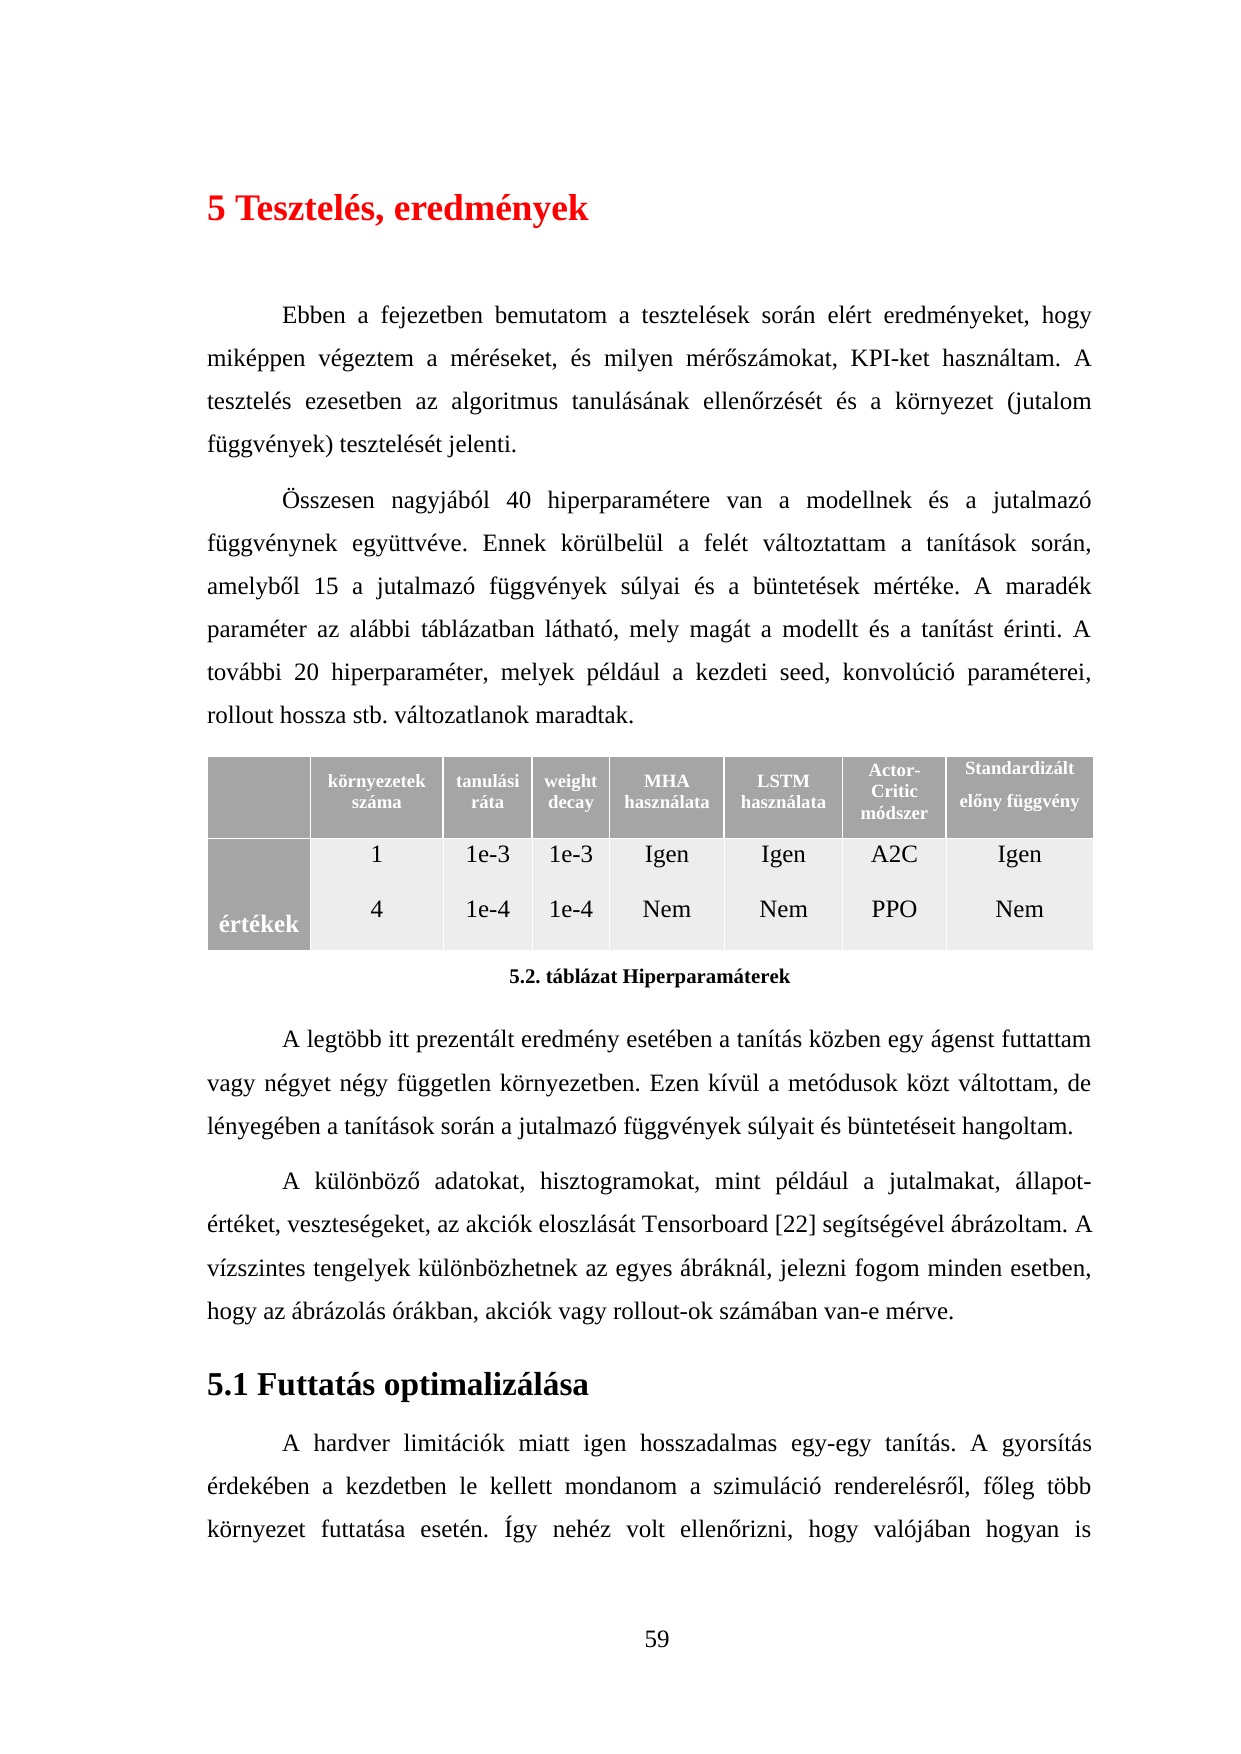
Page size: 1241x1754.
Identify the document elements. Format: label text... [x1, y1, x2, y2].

table_cell A2C PPO [843, 839, 946, 950]
table_cell 1 4 [311, 839, 443, 950]
table_header MHA használata [610, 757, 723, 838]
table_cell Igen Nem [947, 839, 1093, 950]
subtitle Futtatás optimalizálása [207, 1364, 1092, 1402]
table_cell 1e-3 1e-4 [533, 839, 609, 950]
text Ebben a fejezetben bemutatom a tesztelések során elért eredményeket, hogy miképpen végeztem a méréseket, és milyen mérőszámokat, KPI-ket használtam. A tesztelés ezesetben az algoritmus tanulásának ellenőrzését és a környezet (jutalom függvények) tesztelését jelenti. [207, 300, 1092, 458]
table_header LSTM használata [725, 757, 842, 838]
table_header Actor-Critic módszer [843, 757, 945, 838]
table_cell Igen Nem [610, 839, 724, 950]
text A legtöbb itt prezentált eredmény esetében a tanítás közben egy ágenst futtattam vagy négyet négy független környezetben. Ezen kívül a metódusok közt váltottam, de lényegében a tanítások során a jutalmazó függvények súlyait és büntetéseit hangoltam. [207, 1024, 1092, 1139]
table_cell értékek [208, 839, 310, 950]
table_cell 1e-3 1e-4 [444, 839, 532, 950]
text Összesen nagyjából 40 hiperparamétere van a modellnek és a jutalmazó függvénynek együttvéve. Ennek körülbelül a felét változtattam a tanítások során, amelyből 15 a jutalmazó függvények súlyai és a büntetések mértéke. A maradék paraméter az alábbi táblázatban látható, mely magát a modellt és a tanítást érinti. A további 20 hiperparaméter, melyek például a kezdeti seed, konvolúció paraméterei, rollout hossza stb. változatlanok maradtak. [207, 485, 1092, 729]
table_header weight decay [533, 757, 609, 838]
subtitle Tesztelés, eredmények [207, 185, 1092, 228]
table_header Standardizált előny függvény [947, 757, 1093, 838]
table_header tanulási ráta [444, 757, 531, 838]
table_header [208, 757, 310, 838]
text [207, 1428, 1092, 1543]
text A különböző adatokat, hisztogramokat, mint például a jutalmakat, állapot-értéket, veszteségeket, az akciók eloszlását Tensorboard segítségével ábrázoltam. A vízszintes tengelyek különbözhetnek az egyes ábráknál, jelezni fogom minden esetben, hogy az ábrázolás órákban, akciók vagy rollout-ok számában van-e mérve. [207, 1166, 1092, 1324]
table_header környezetek száma [311, 757, 442, 838]
table_cell Igen Nem [725, 839, 842, 950]
